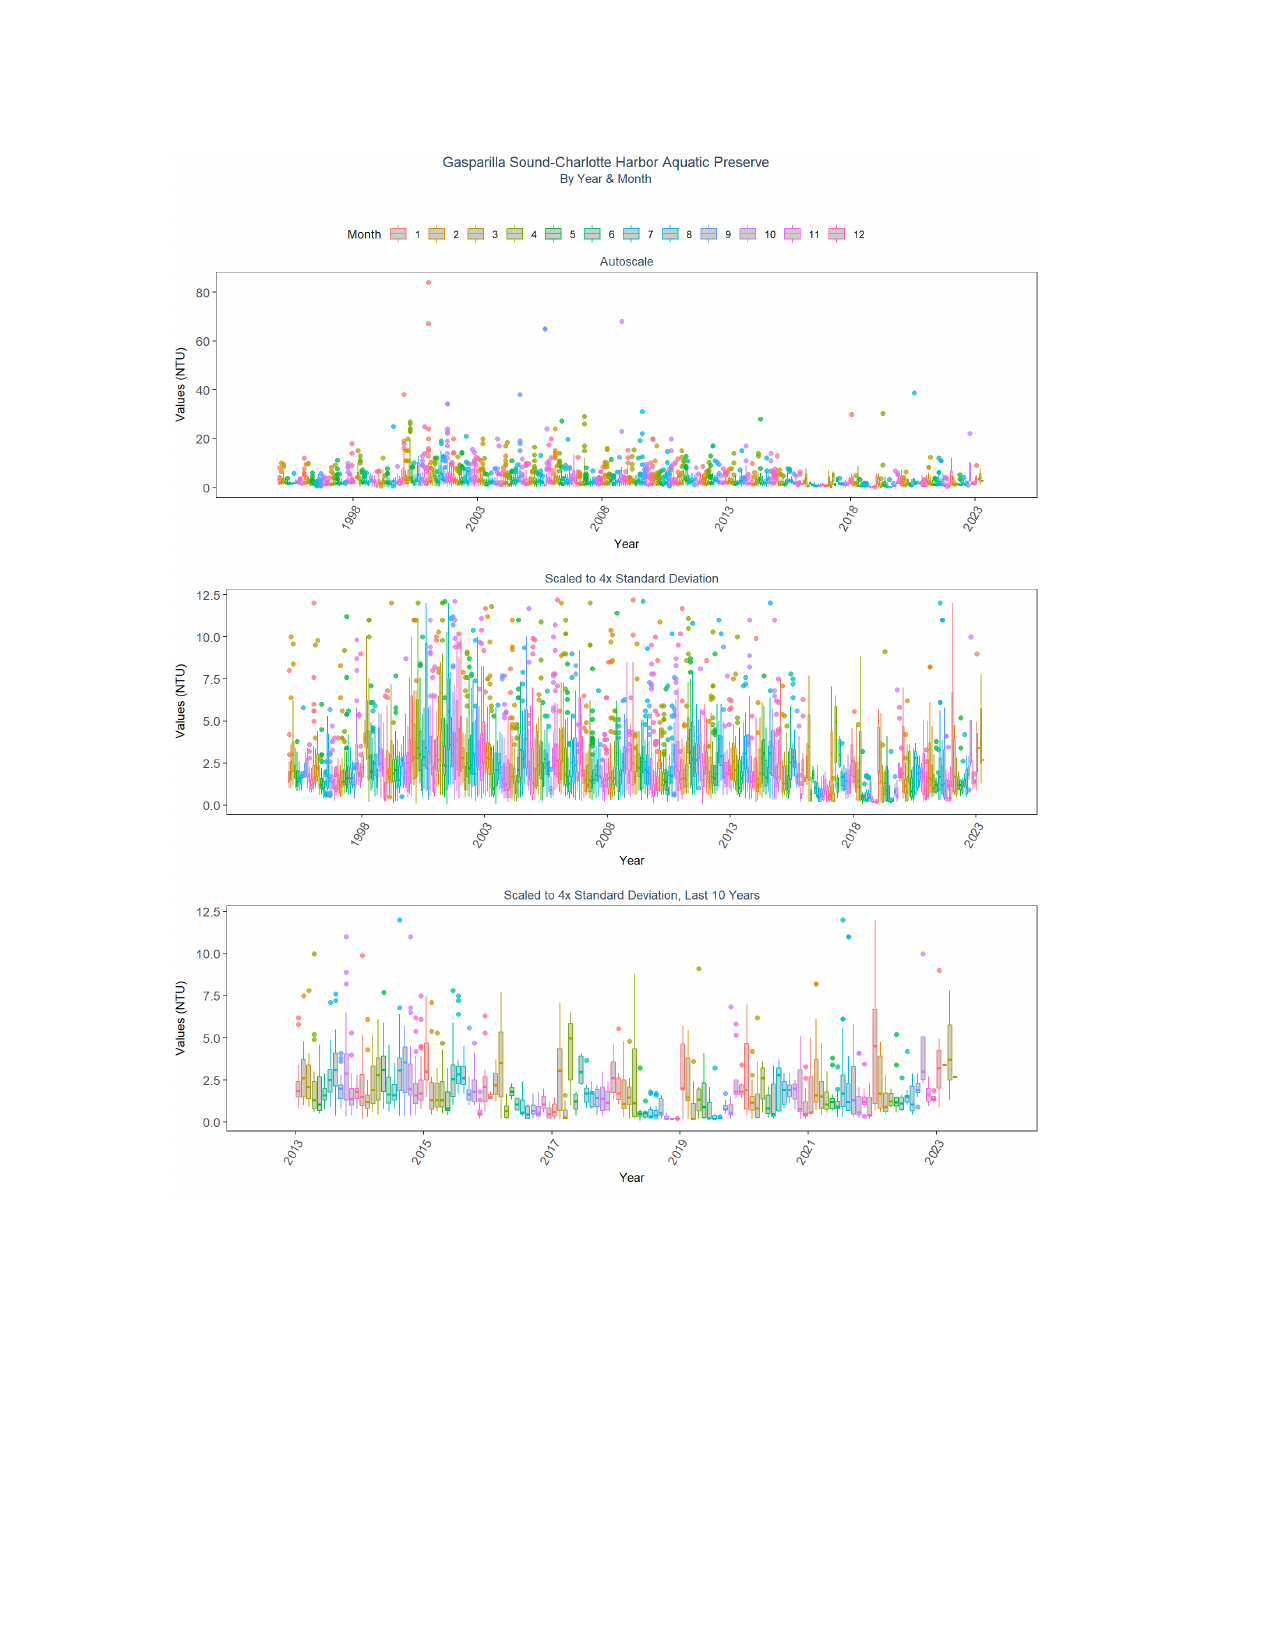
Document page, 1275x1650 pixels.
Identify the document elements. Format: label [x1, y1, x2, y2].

picture [168, 150, 1044, 1200]
